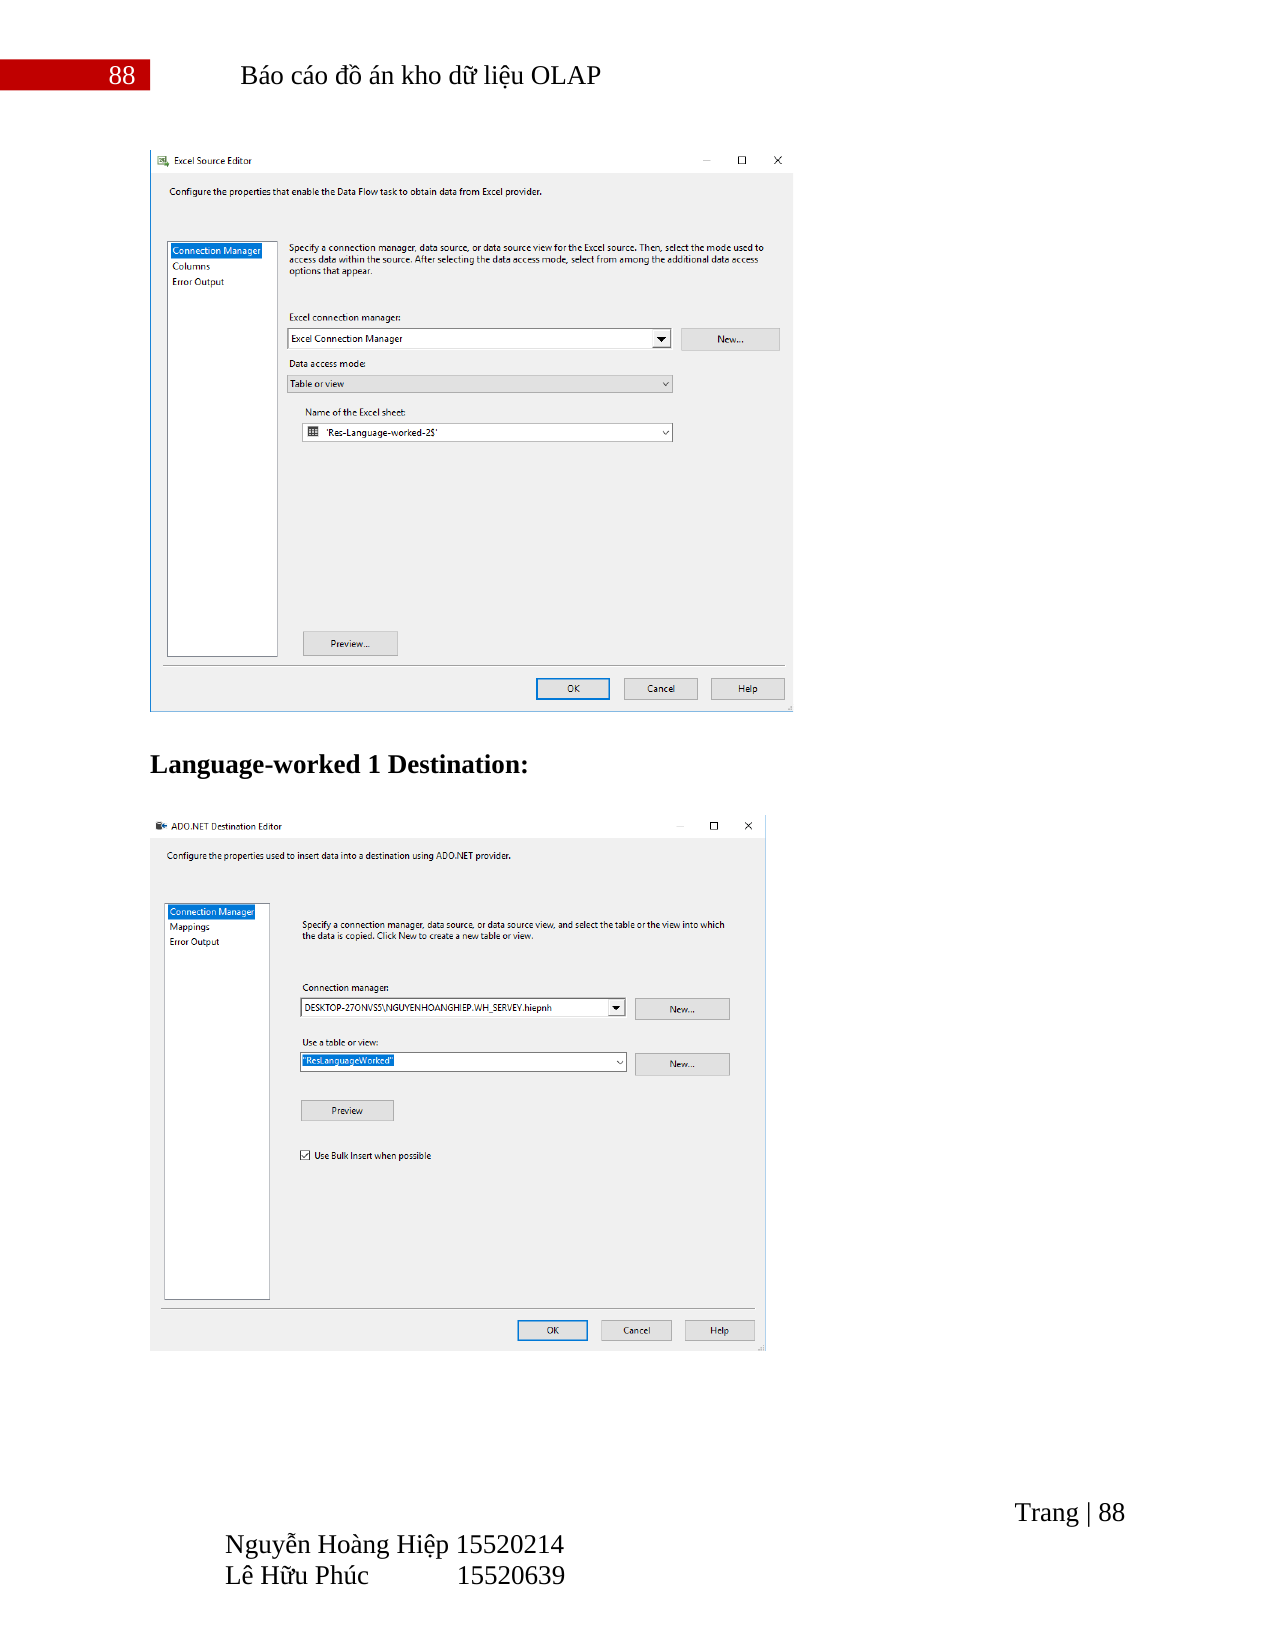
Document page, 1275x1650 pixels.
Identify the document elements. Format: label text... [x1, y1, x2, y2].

text Language-worked 1 Destination: [150, 748, 1125, 779]
picture [150, 150, 794, 712]
picture [150, 815, 766, 1351]
